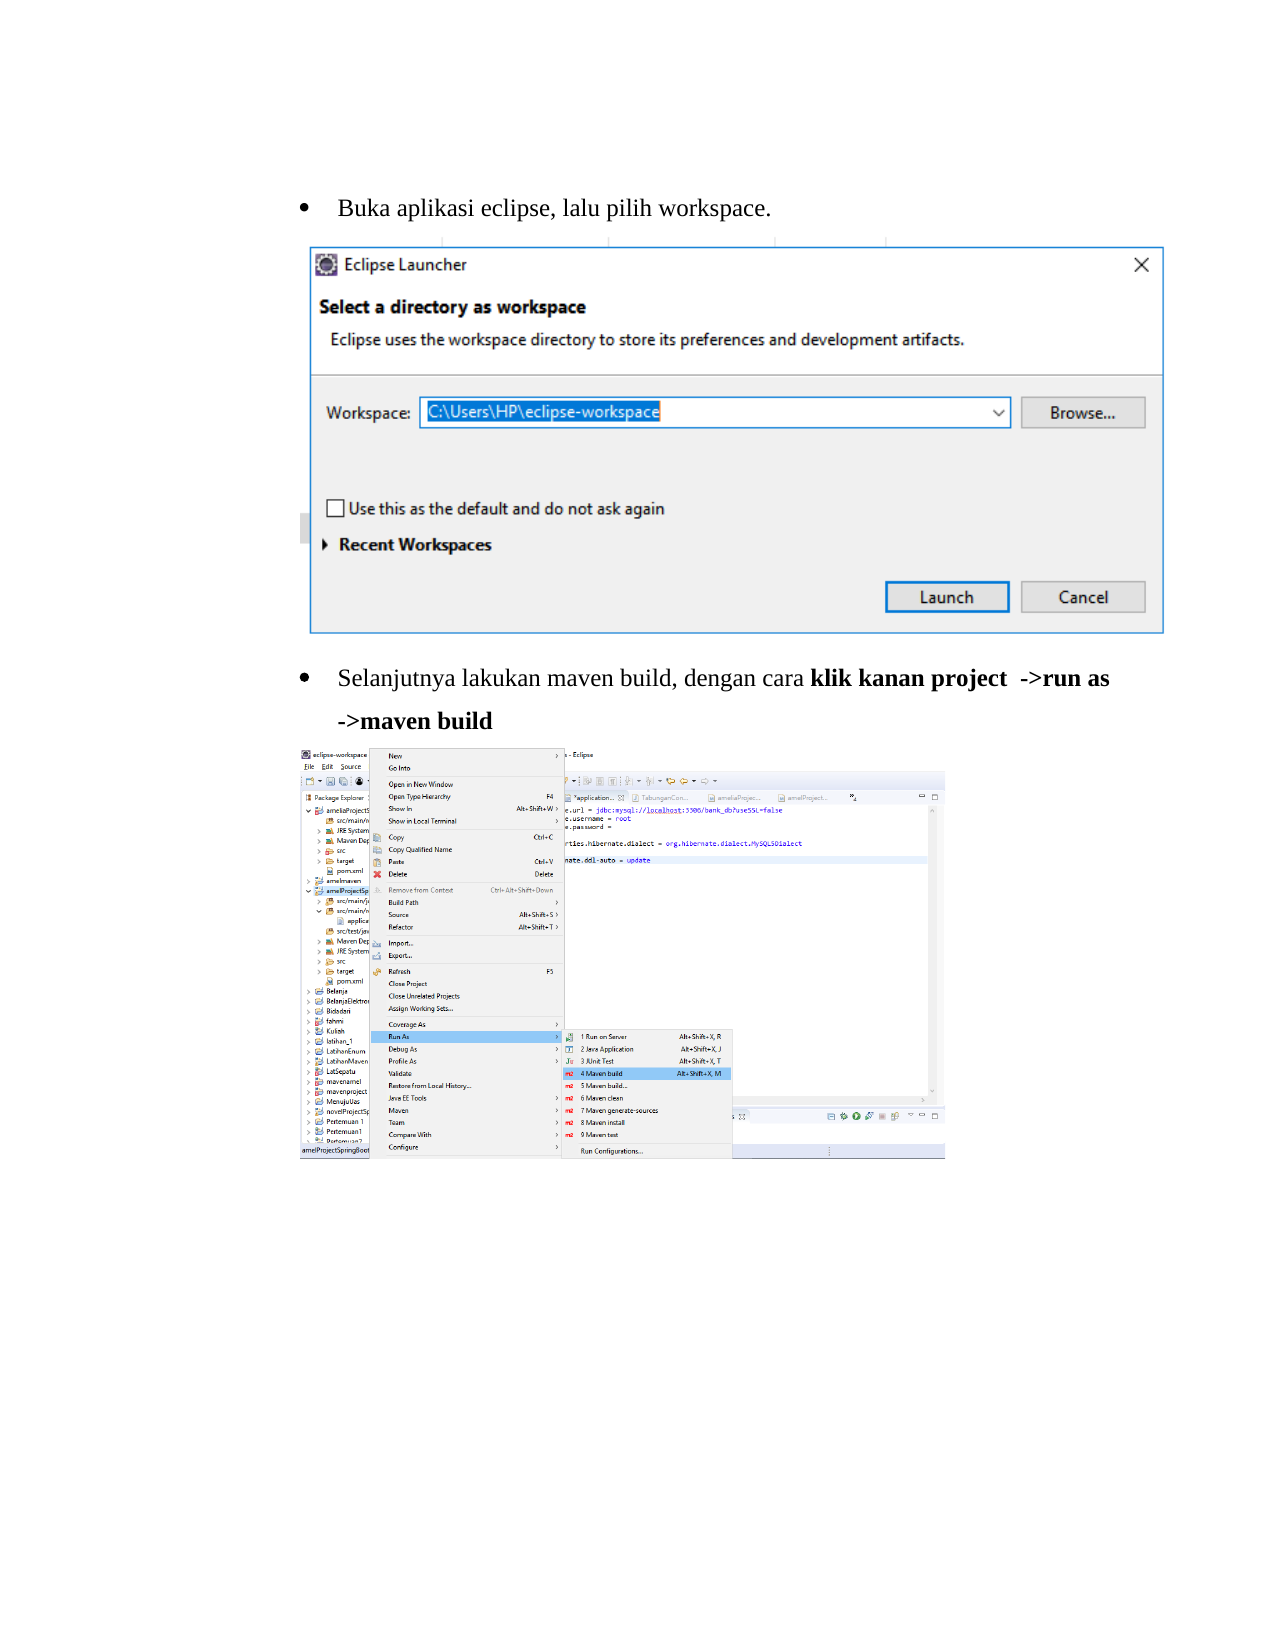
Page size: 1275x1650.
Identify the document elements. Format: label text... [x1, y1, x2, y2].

list Buka aplikasi eclipse, lalu pilih workspace. [300, 193, 1125, 222]
picture [300, 236, 1183, 649]
list Selanjutnya lakukan maven build, dengan cara klik kanan project ->run as ->maven build [300, 663, 1125, 734]
picture [300, 748, 946, 1159]
